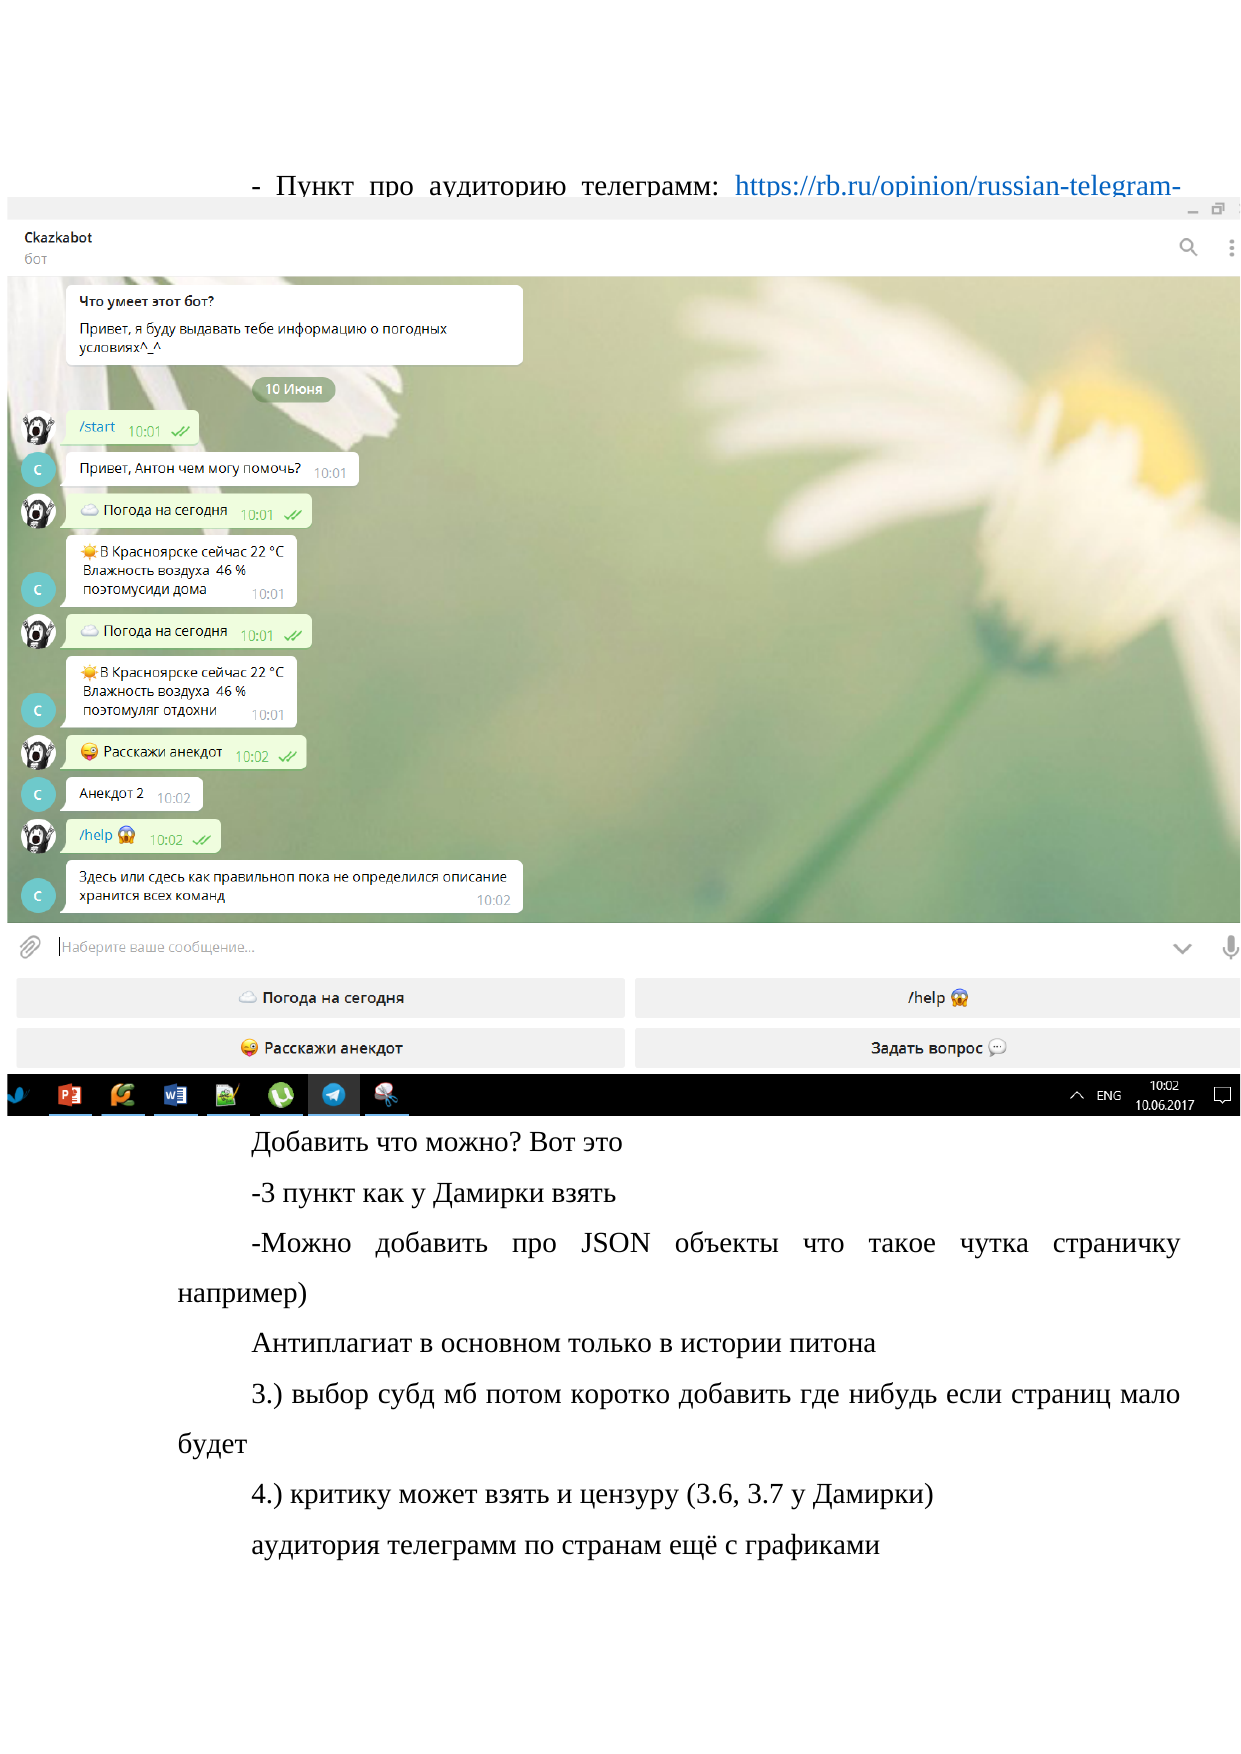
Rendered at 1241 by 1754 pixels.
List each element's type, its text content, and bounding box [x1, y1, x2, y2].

text -3 пункт как у Дамирки взять [177, 1175, 1181, 1208]
text аудитория телеграмм по странам ещё с графиками [177, 1527, 1181, 1560]
text - Пункт про аудиторию телеграмм: https://rb.ru/opinion/russian-telegram-inside/ [177, 168, 1181, 197]
text 3.) выбор субд мб потом коротко добавить где нибудь если страниц мало будет [177, 1376, 1181, 1460]
text Добавить что можно? Вот это [177, 1124, 1181, 1158]
picture [7, 197, 1241, 1116]
text 4.) критику может взять и цензуру (3.6, 3.7 у Дамирки) [177, 1477, 1181, 1510]
text Антиплагиат в основном только в истории питона [177, 1326, 1181, 1359]
text -Можно добавить про JSON объекты что такое чутка страничку например) [177, 1225, 1181, 1309]
